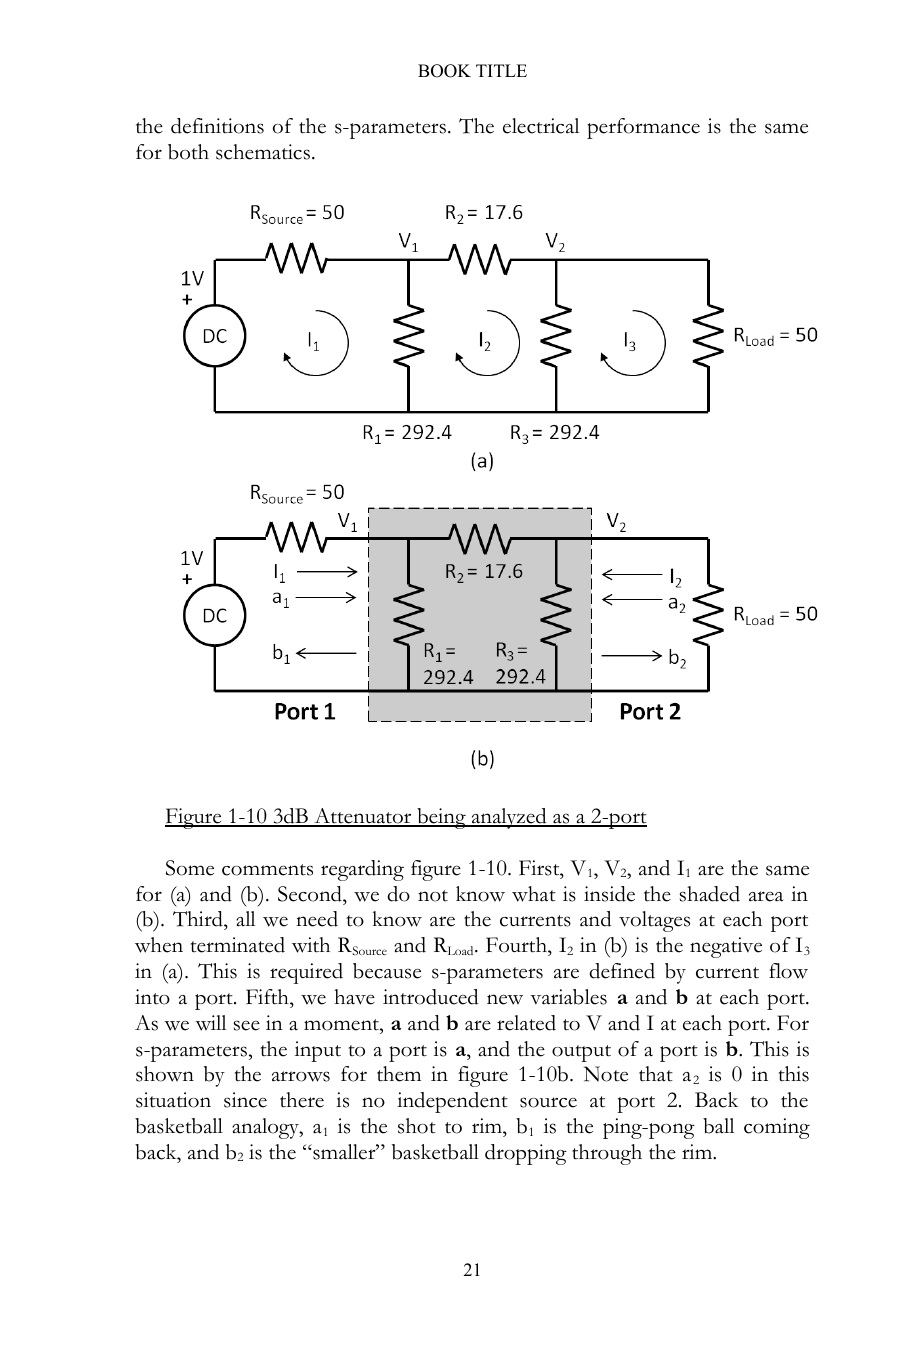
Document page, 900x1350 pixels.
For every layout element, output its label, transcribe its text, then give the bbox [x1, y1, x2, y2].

text Some comments regarding figure 1-10. First, V1, V2, and I1 are the same for (a) and (b). Second, we do not know what is inside the shaded area in (b). Third, all we need to know are the currents and voltages at each port when terminated with RSource and RLoad. Fourth, I2 in (b) is the negative of I3 in (a). This is required because s-parameters are defined by current flow into a port. Fifth, we have introduced new variables a and b at each port. As we will see in a moment, a and b are related to V and I at each port. For s-parameters, the input to a port is a, and the output of a port is b. This is shown by the arrows for them in figure 1-10b. Note that a2 is 0 in this situation since there is no independent source at port 2. Back to the basketball analogy, a1 is the shot to rim, b1 is the ping-pong ball coming back, and b2 is the “smaller” basketball dropping through the rim. [135, 855, 810, 1165]
text Figure 1-10 3dB Attenuator being analyzed as a 2-port [135, 804, 810, 829]
picture [165, 191, 840, 778]
